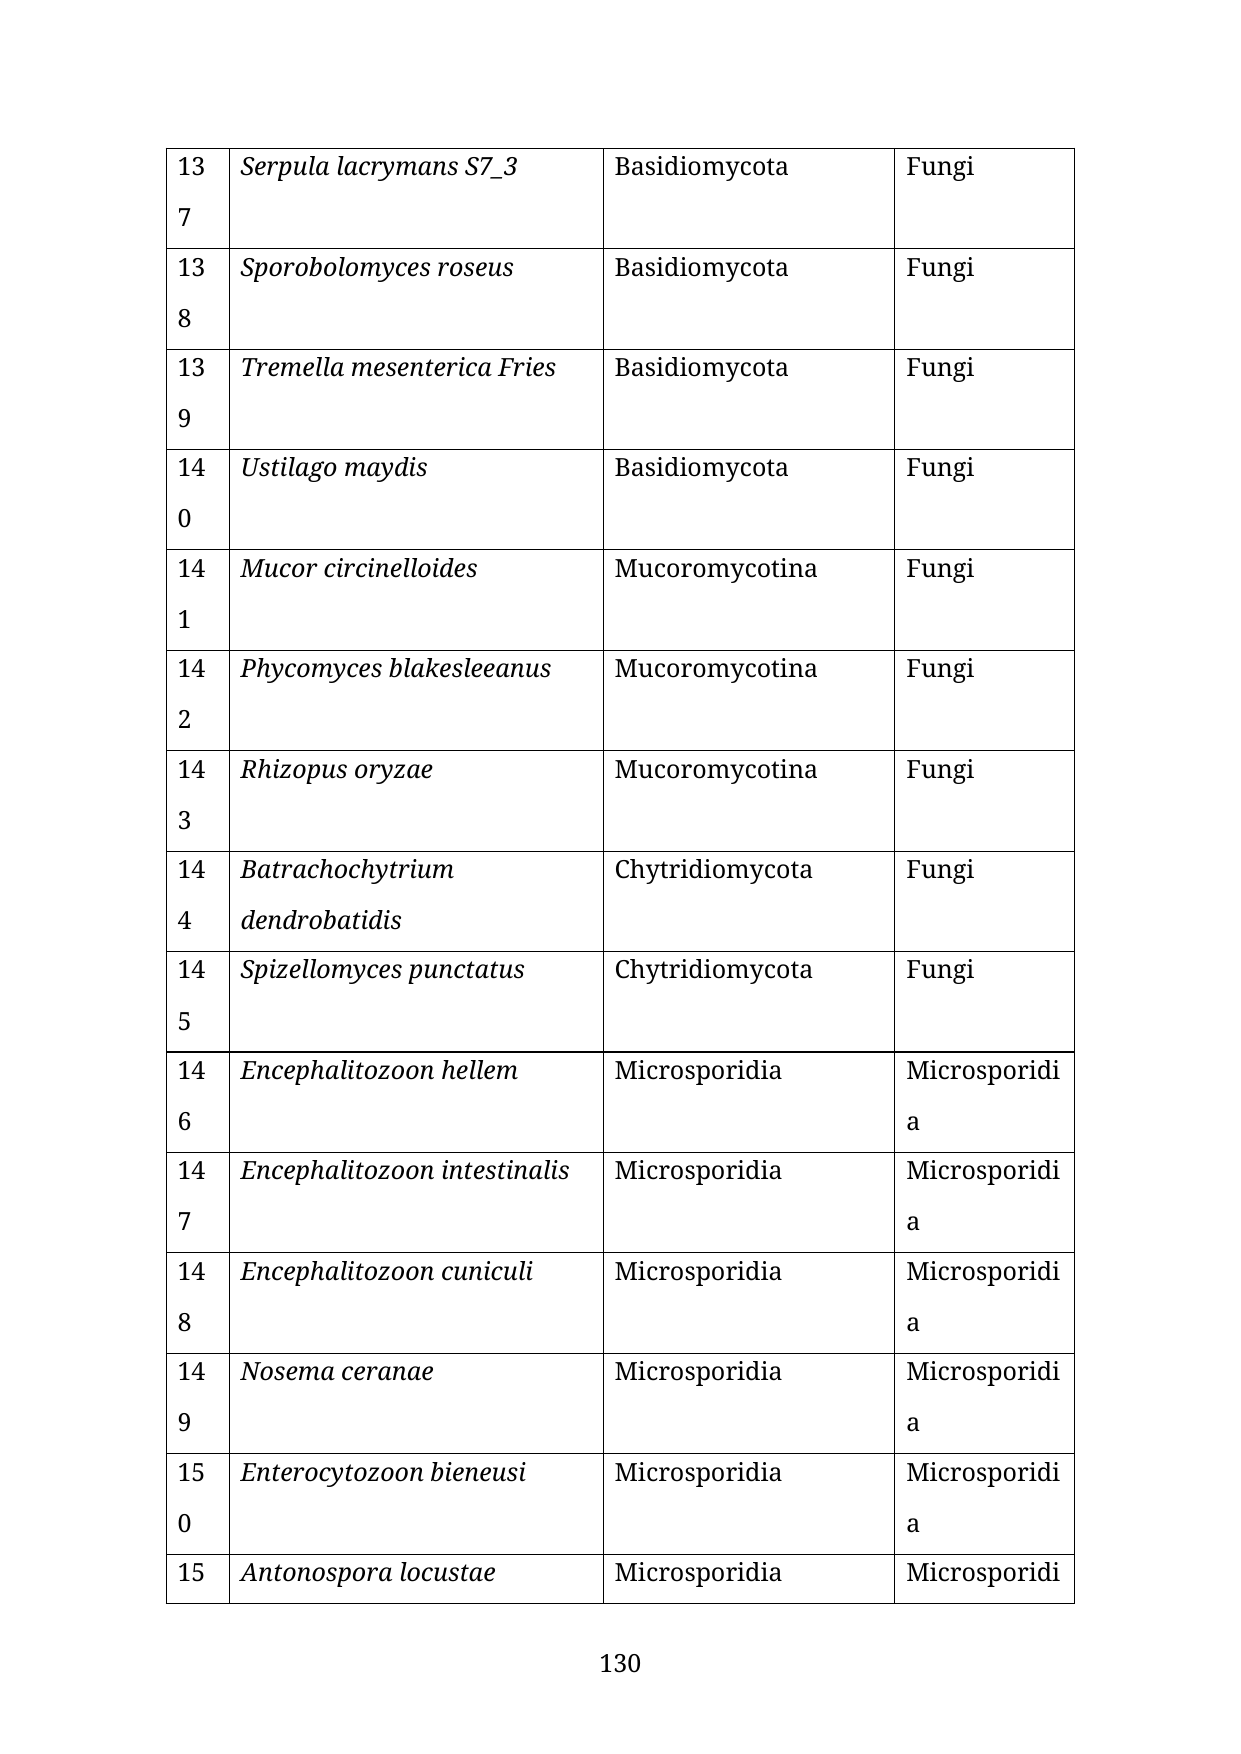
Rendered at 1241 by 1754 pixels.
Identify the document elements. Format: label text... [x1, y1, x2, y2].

table_cell Microsporidia [604, 1354, 894, 1453]
table_cell Phycomyces blakesleeanus [230, 651, 603, 750]
table_cell Fungi [895, 550, 1074, 650]
table_cell 146 [167, 1053, 229, 1152]
table_cell Tremella mesenterica Fries [230, 350, 603, 449]
table_cell Serpula lacrymans S7_3 [230, 149, 603, 248]
table_cell Microsporidia [604, 1555, 894, 1603]
table_cell Fungi [895, 651, 1074, 750]
table_cell Fungi [895, 751, 1074, 851]
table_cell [230, 1555, 603, 1603]
table_cell Nosema ceranae [230, 1354, 603, 1453]
table_cell Mucoromycotina [604, 651, 894, 750]
table_cell Fungi [895, 149, 1074, 248]
table_cell Microsporidia [604, 1253, 894, 1353]
table_cell 138 [167, 249, 229, 348]
table_cell 143 [167, 751, 229, 851]
table_cell Basidiomycota [604, 450, 894, 549]
table_cell Fungi [895, 852, 1074, 951]
table_cell Mucor circinelloides [230, 550, 603, 650]
table_cell 139 [167, 350, 229, 449]
table_cell Mucoromycotina [604, 550, 894, 650]
table_cell Microsporidia [895, 1253, 1074, 1353]
table_cell Microsporidia [604, 1454, 894, 1553]
table_cell 145 [167, 952, 229, 1051]
table_cell Batrachochytrium dendrobatidis [230, 852, 603, 951]
table_cell 141 [167, 550, 229, 650]
table_cell Basidiomycota [604, 149, 894, 248]
table_cell Microsporidia [895, 1153, 1074, 1252]
table_cell Encephalitozoon intestinalis [230, 1153, 603, 1252]
table_cell 149 [167, 1354, 229, 1453]
table_cell 140 [167, 450, 229, 549]
table_cell 148 [167, 1253, 229, 1353]
table_cell Ustilago maydis [230, 450, 603, 549]
table_cell Mucoromycotina [604, 751, 894, 851]
table_cell Sporobolomyces roseus [230, 249, 603, 348]
table_cell Enterocytozoon bieneusi [230, 1454, 603, 1553]
table_cell Microsporidia [604, 1153, 894, 1252]
table_cell Microsporidia [895, 1454, 1074, 1553]
table_cell Fungi [895, 952, 1074, 1051]
table_cell 144 [167, 852, 229, 951]
table_cell Basidiomycota [604, 249, 894, 348]
table_cell 151 [167, 1555, 229, 1603]
table_cell Chytridiomycota [604, 852, 894, 951]
table_cell Fungi [895, 249, 1074, 348]
table_cell 142 [167, 651, 229, 750]
table_cell 137 [167, 149, 229, 248]
table_cell Chytridiomycota [604, 952, 894, 1051]
table_cell Encephalitozoon hellem [230, 1053, 603, 1152]
table_cell 147 [167, 1153, 229, 1252]
table_cell Microsporidia [895, 1555, 1074, 1603]
table_cell Fungi [895, 350, 1074, 449]
table_cell Spizellomyces punctatus [230, 952, 603, 1051]
table_cell Fungi [895, 450, 1074, 549]
table_cell Microsporidia [895, 1354, 1074, 1453]
table_cell Basidiomycota [604, 350, 894, 449]
table_cell Microsporidia [895, 1053, 1074, 1152]
table_cell Encephalitozoon cuniculi [230, 1253, 603, 1353]
table_cell Microsporidia [604, 1053, 894, 1152]
table_cell Rhizopus oryzae [230, 751, 603, 851]
table_cell 150 [167, 1454, 229, 1553]
